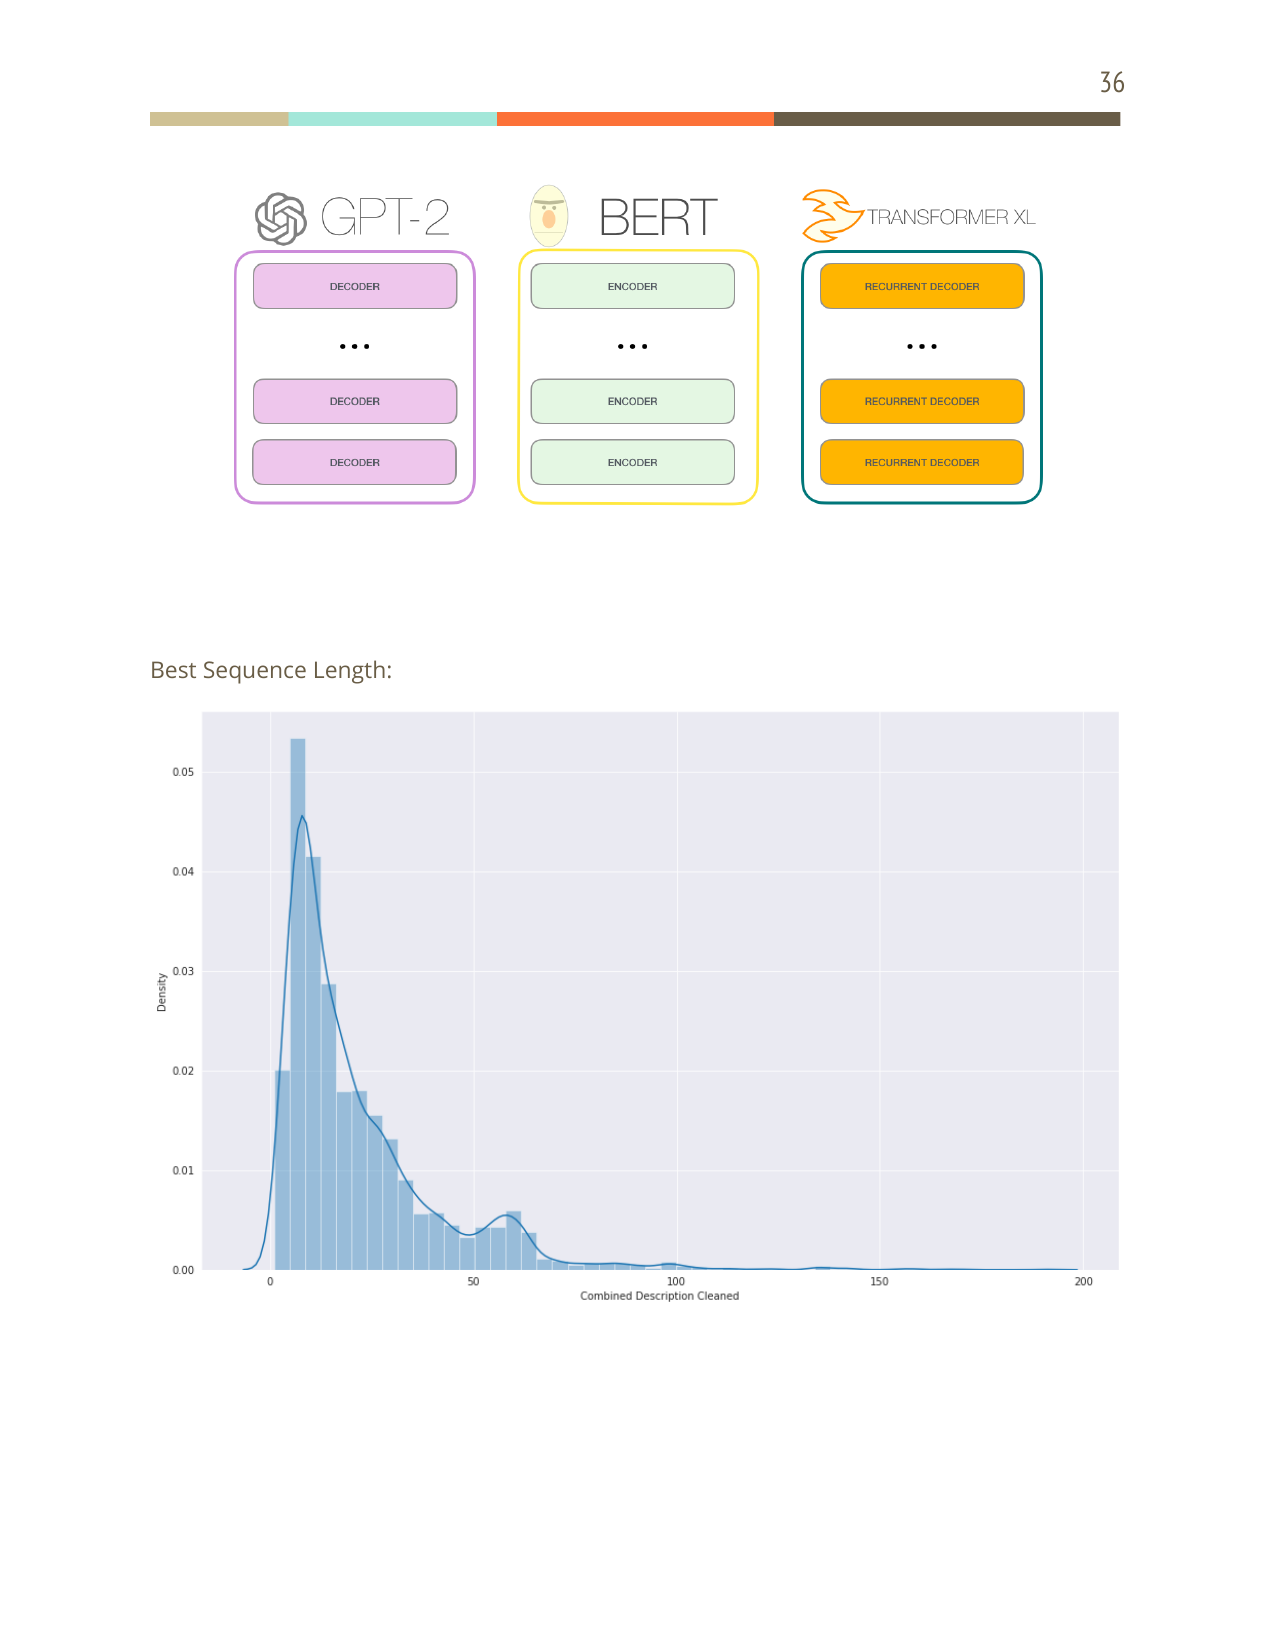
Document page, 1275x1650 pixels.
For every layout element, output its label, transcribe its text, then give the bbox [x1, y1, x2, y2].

picture [150, 704, 1125, 1309]
picture [150, 112, 1121, 126]
picture [150, 164, 1125, 536]
text Best Sequence Length: [150, 654, 1125, 686]
